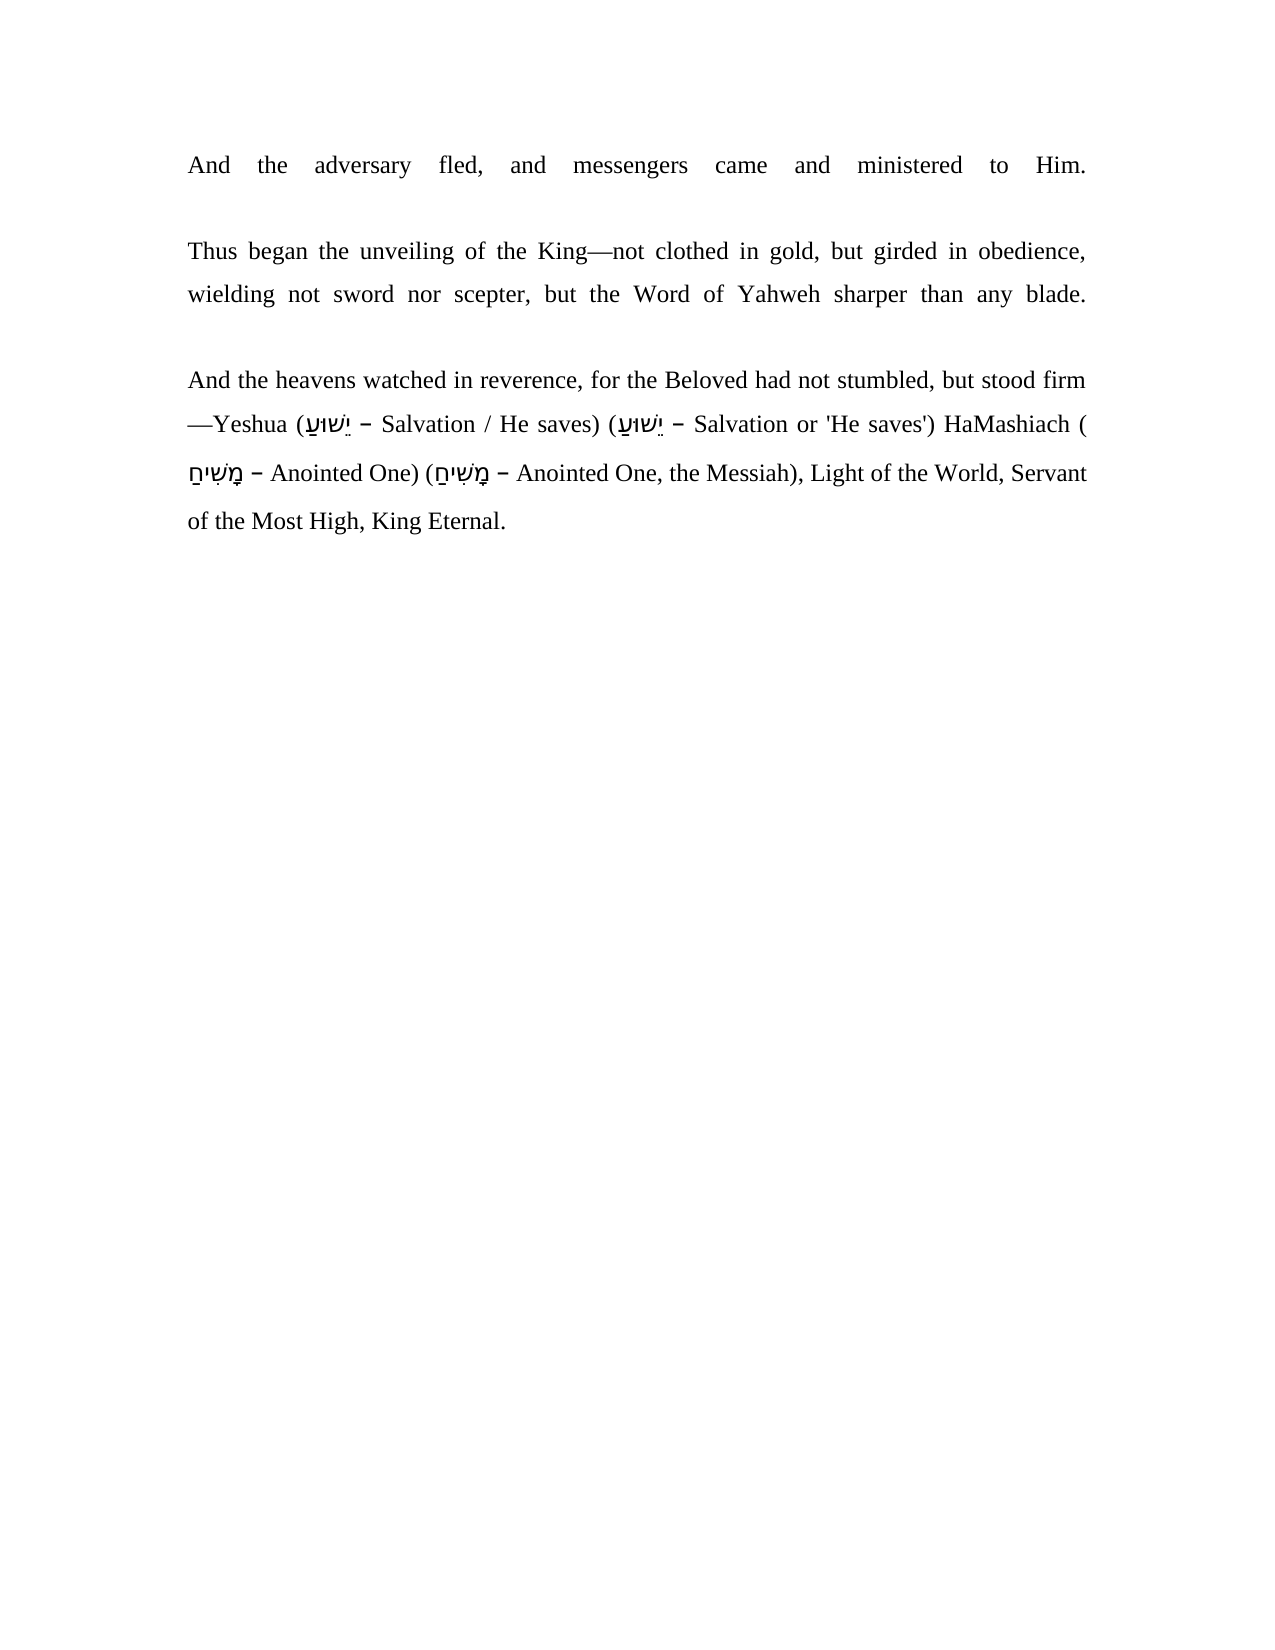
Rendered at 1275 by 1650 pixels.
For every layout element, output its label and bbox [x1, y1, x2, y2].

text [187, 150, 1087, 535]
